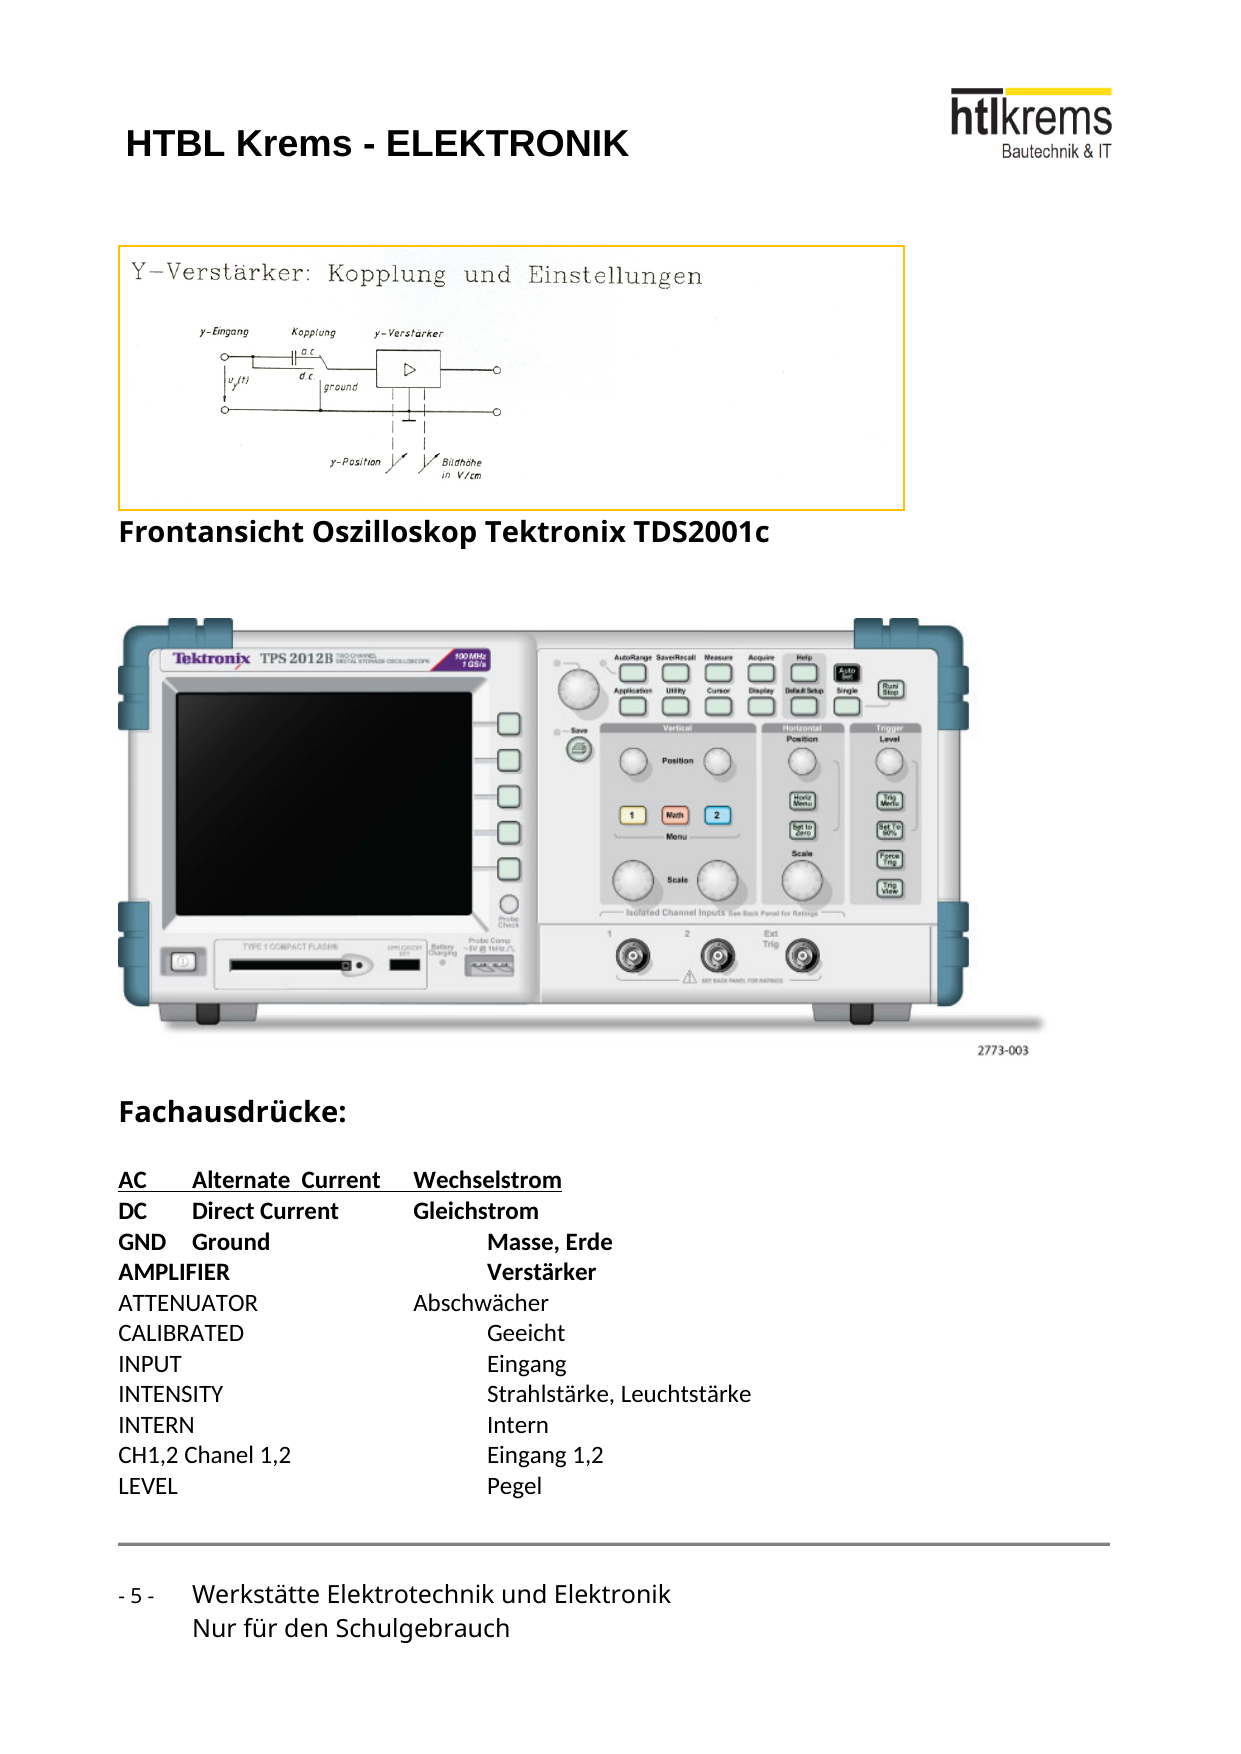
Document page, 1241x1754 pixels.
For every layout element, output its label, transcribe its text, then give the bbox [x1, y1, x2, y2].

text INPUT Eingang [118, 1348, 1122, 1378]
subtitle GND Ground Masse, Erde [118, 1226, 1122, 1256]
subtitle DC Direct Current Gleichstrom [118, 1195, 1122, 1226]
text Fachausdrücke: [118, 1091, 1122, 1131]
picture [943, 75, 1118, 169]
subtitle AMPLIFIER Verstärker [118, 1256, 1122, 1287]
text Frontansicht Oszilloskop Tektronix TDS2001c [118, 511, 1122, 551]
text CH1,2 Chanel 1,2 Eingang 1,2 [118, 1439, 1122, 1470]
text INTENSITY Strahlstärke, Leuchtstärke [118, 1378, 1122, 1409]
text ATTENUATOR Abschwächer [118, 1287, 1122, 1317]
subtitle AC Alternate Current Wechselstrom [118, 1164, 1122, 1195]
text LEVEL Pegel [118, 1470, 1122, 1500]
text CALIBRATED Geeicht [118, 1317, 1122, 1348]
text INTERN Intern [118, 1409, 1122, 1439]
picture [120, 247, 903, 509]
